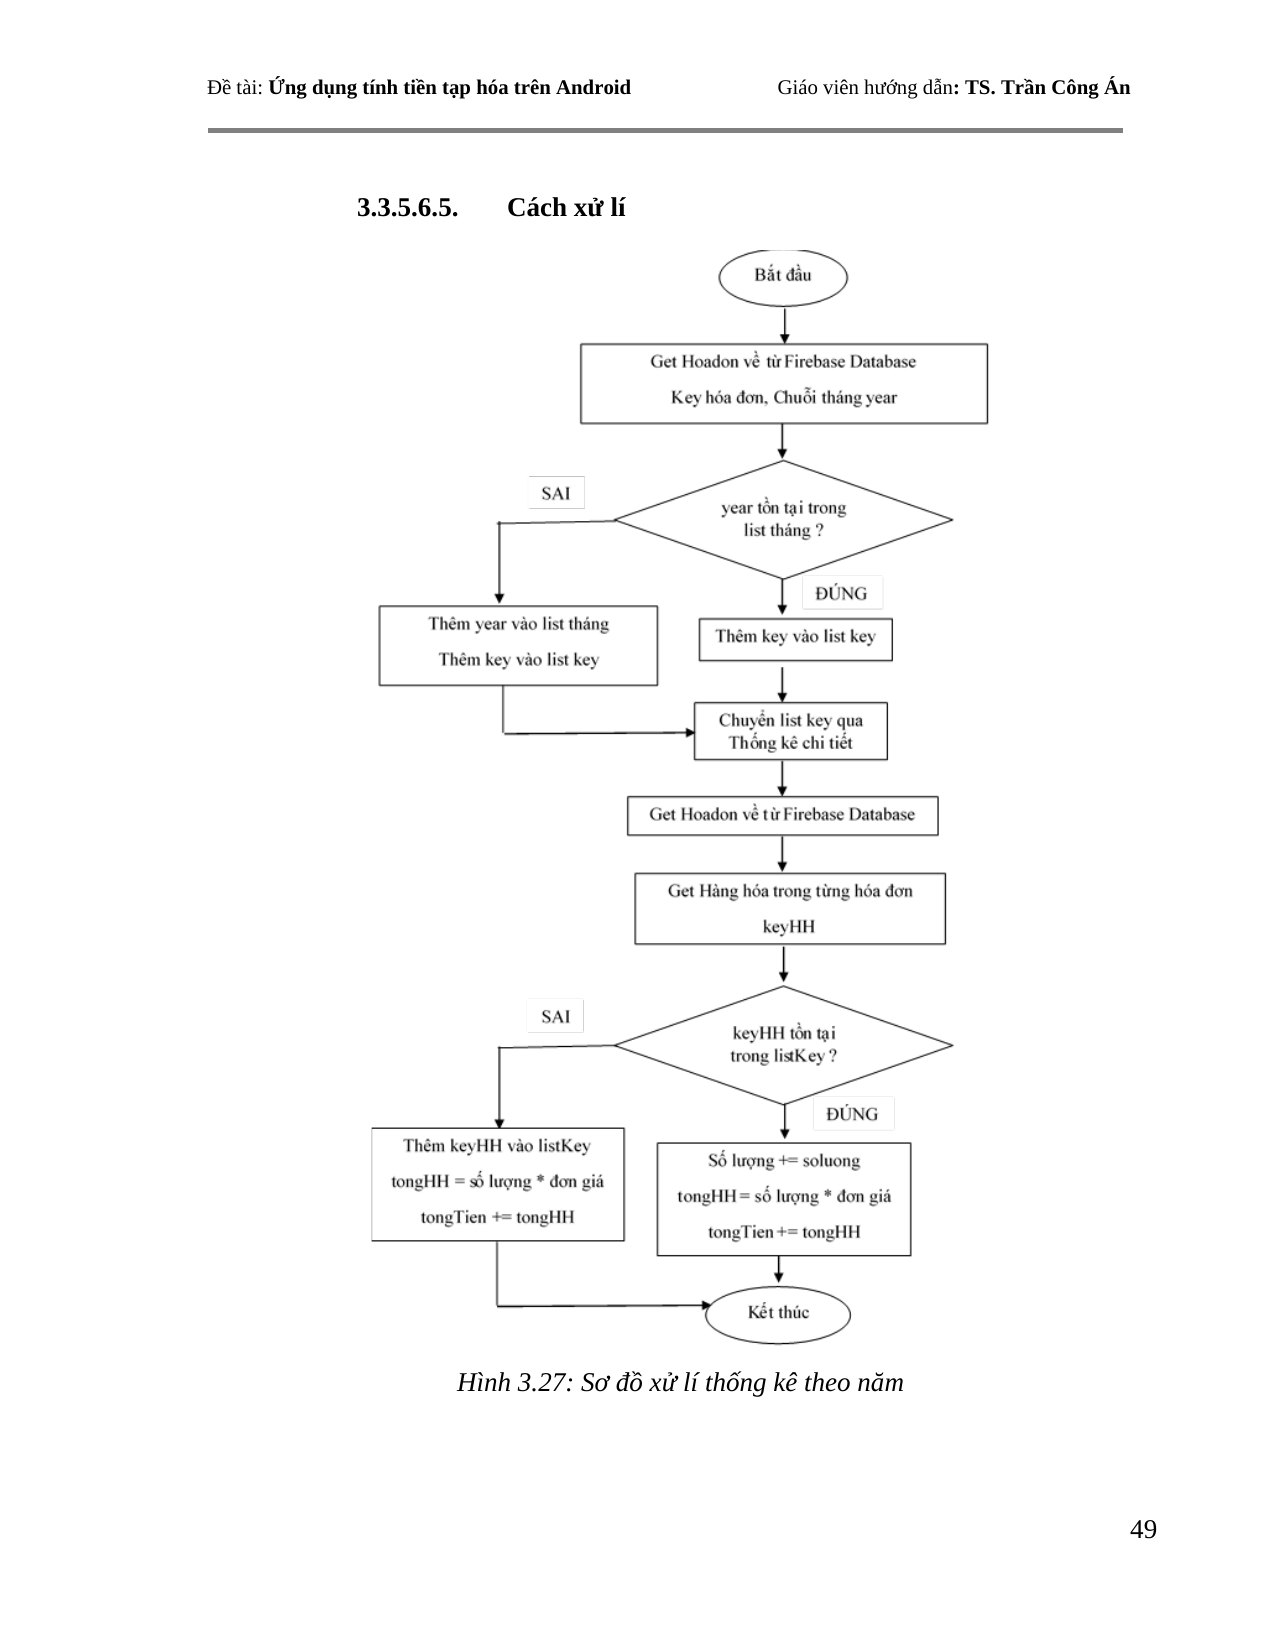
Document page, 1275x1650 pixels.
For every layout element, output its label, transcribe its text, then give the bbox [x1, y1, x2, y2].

text Hình 3.27: Sơ đồ xử lí thống kê theo năm [207, 1366, 1157, 1397]
picture [371, 250, 992, 1348]
subtitle Cách xử lí [357, 191, 1157, 222]
